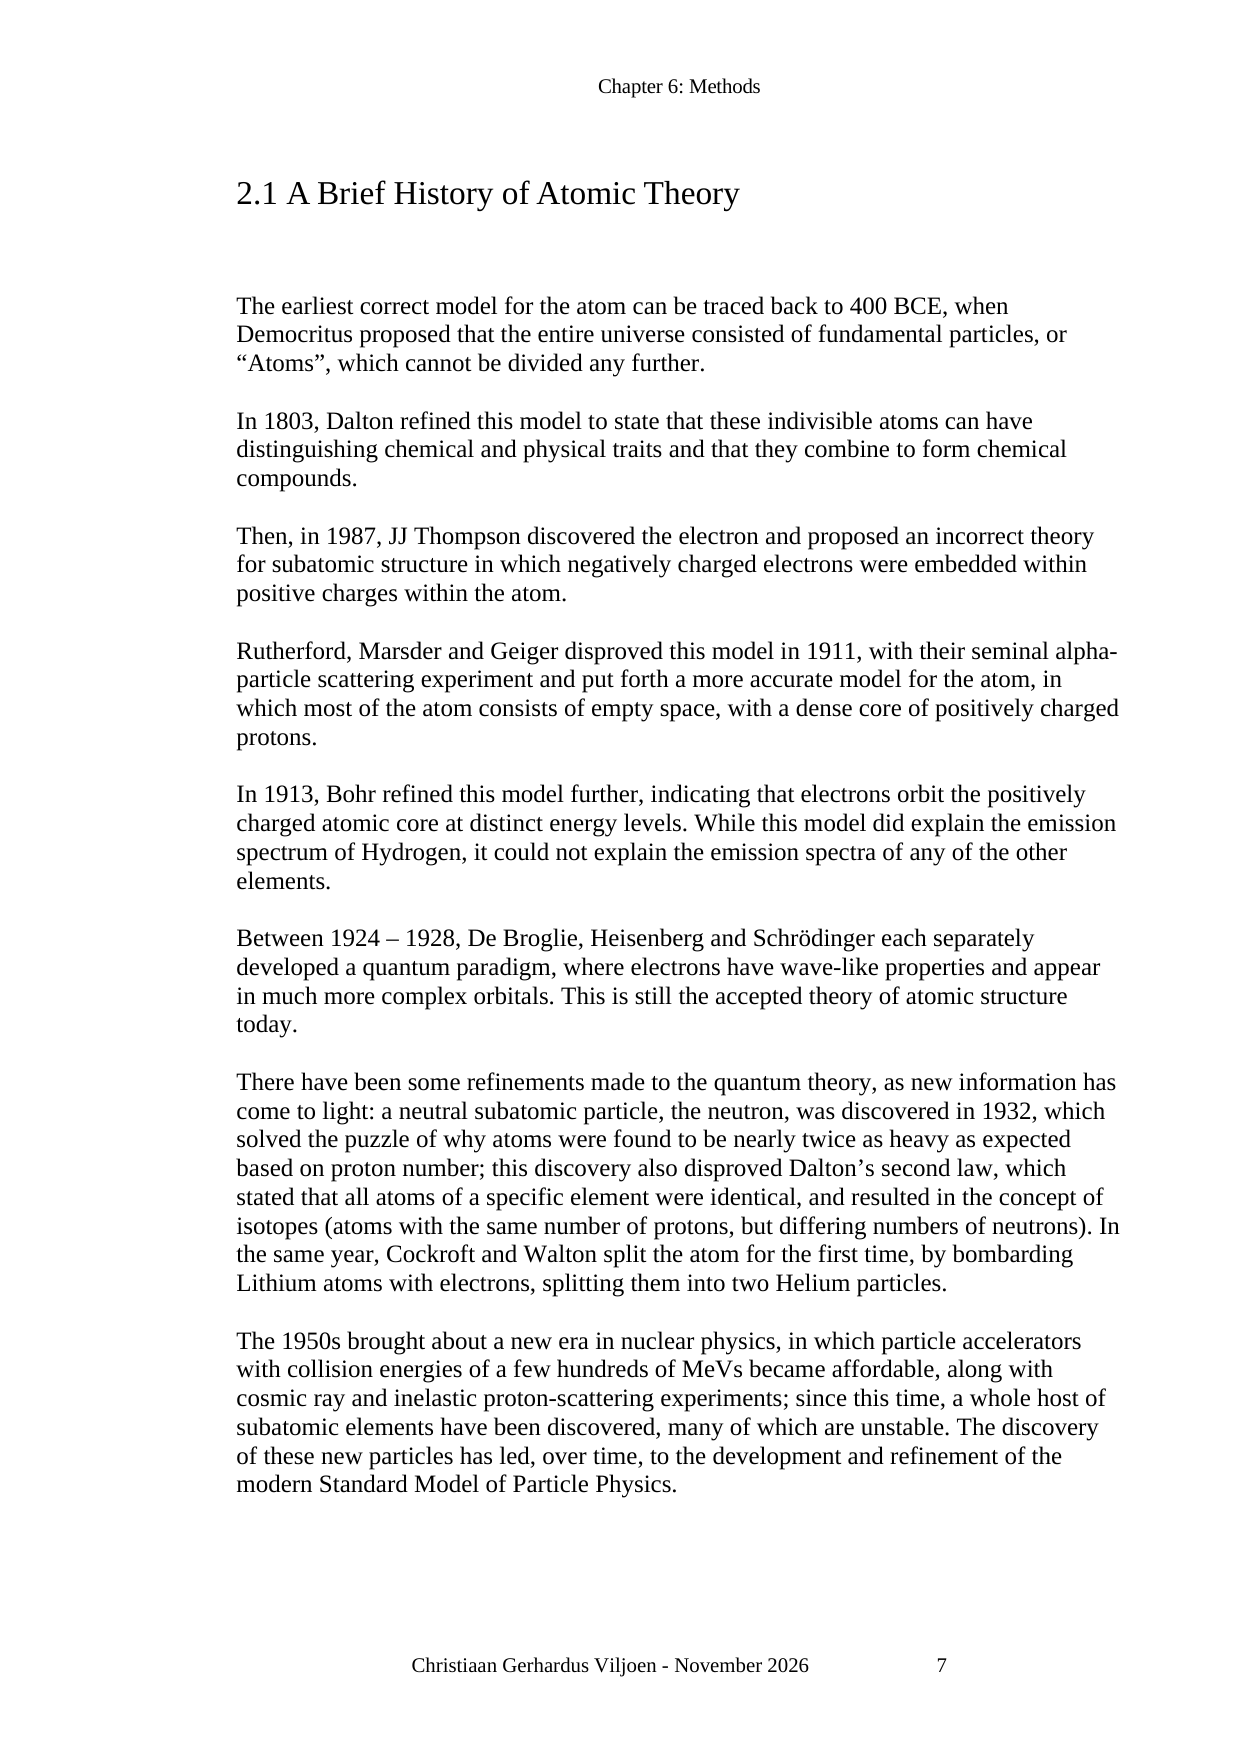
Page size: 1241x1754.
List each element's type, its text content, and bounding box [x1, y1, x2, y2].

text The 1950s brought about a new era in nuclear physics, in which particle accelerators with collision energies of a few hundreds of MeVs became affordable, along with cosmic ray and inelastic proton-scattering experiments; since this time, a whole host of subatomic elements have been discovered, many of which are unstable. The discovery of these new particles has led, over time, to the development and refinement of the modern Standard Model of Particle Physics. [236, 1326, 1122, 1498]
text There have been some refinements made to the quantum theory, as new information has come to light: a neutral subatomic particle, the neutron, was discovered in 1932, which solved the puzzle of why atoms were found to be nearly twice as heavy as expected based on proton number; this discovery also disproved Dalton’s second law, which stated that all atoms of a specific element were identical, and resulted in the concept of isotopes (atoms with the same number of protons, but differing numbers of neutrons). In the same year, Cockroft and Walton split the atom for the first time, by bombarding Lithium atoms with electrons, splitting them into two Helium particles. [236, 1067, 1122, 1297]
text Then, in 1987, JJ Thompson discovered the electron and proposed an incorrect theory for subatomic structure in which negatively charged electrons were embedded within positive charges within the atom. [236, 521, 1122, 607]
text Rutherford, Marsder and Geiger disproved this model in 1911, with their seminal alpha-particle scattering experiment and put forth a more accurate model for the atom, in which most of the atom consists of empty space, with a dense core of positively charged protons. [236, 636, 1122, 751]
text Between 1924 – 1928, De Broglie, Heisenberg and Schrödinger each separately developed a quantum paradigm, where electrons have wave-like properties and appear in much more complex orbitals. This is still the accepted theory of atomic structure today. [236, 923, 1122, 1038]
text In 1803, Dalton refined this model to state that these indivisible atoms can have distinguishing chemical and physical traits and that they combine to form chemical compounds. [236, 406, 1122, 492]
text In 1913, Bohr refined this model further, indicating that electrons orbit the positively charged atomic core at distinct energy levels. While this model did explain the emission spectrum of Hydrogen, it could not explain the emission spectra of any of the other elements. [236, 779, 1122, 894]
subtitle A Brief History of Atomic Theory [236, 173, 1122, 211]
text The earliest correct model for the atom can be traced back to 400 BCE, when Democritus proposed that the entire universe consisted of fundamental particles, or “Atoms”, which cannot be divided any further. [236, 291, 1122, 377]
